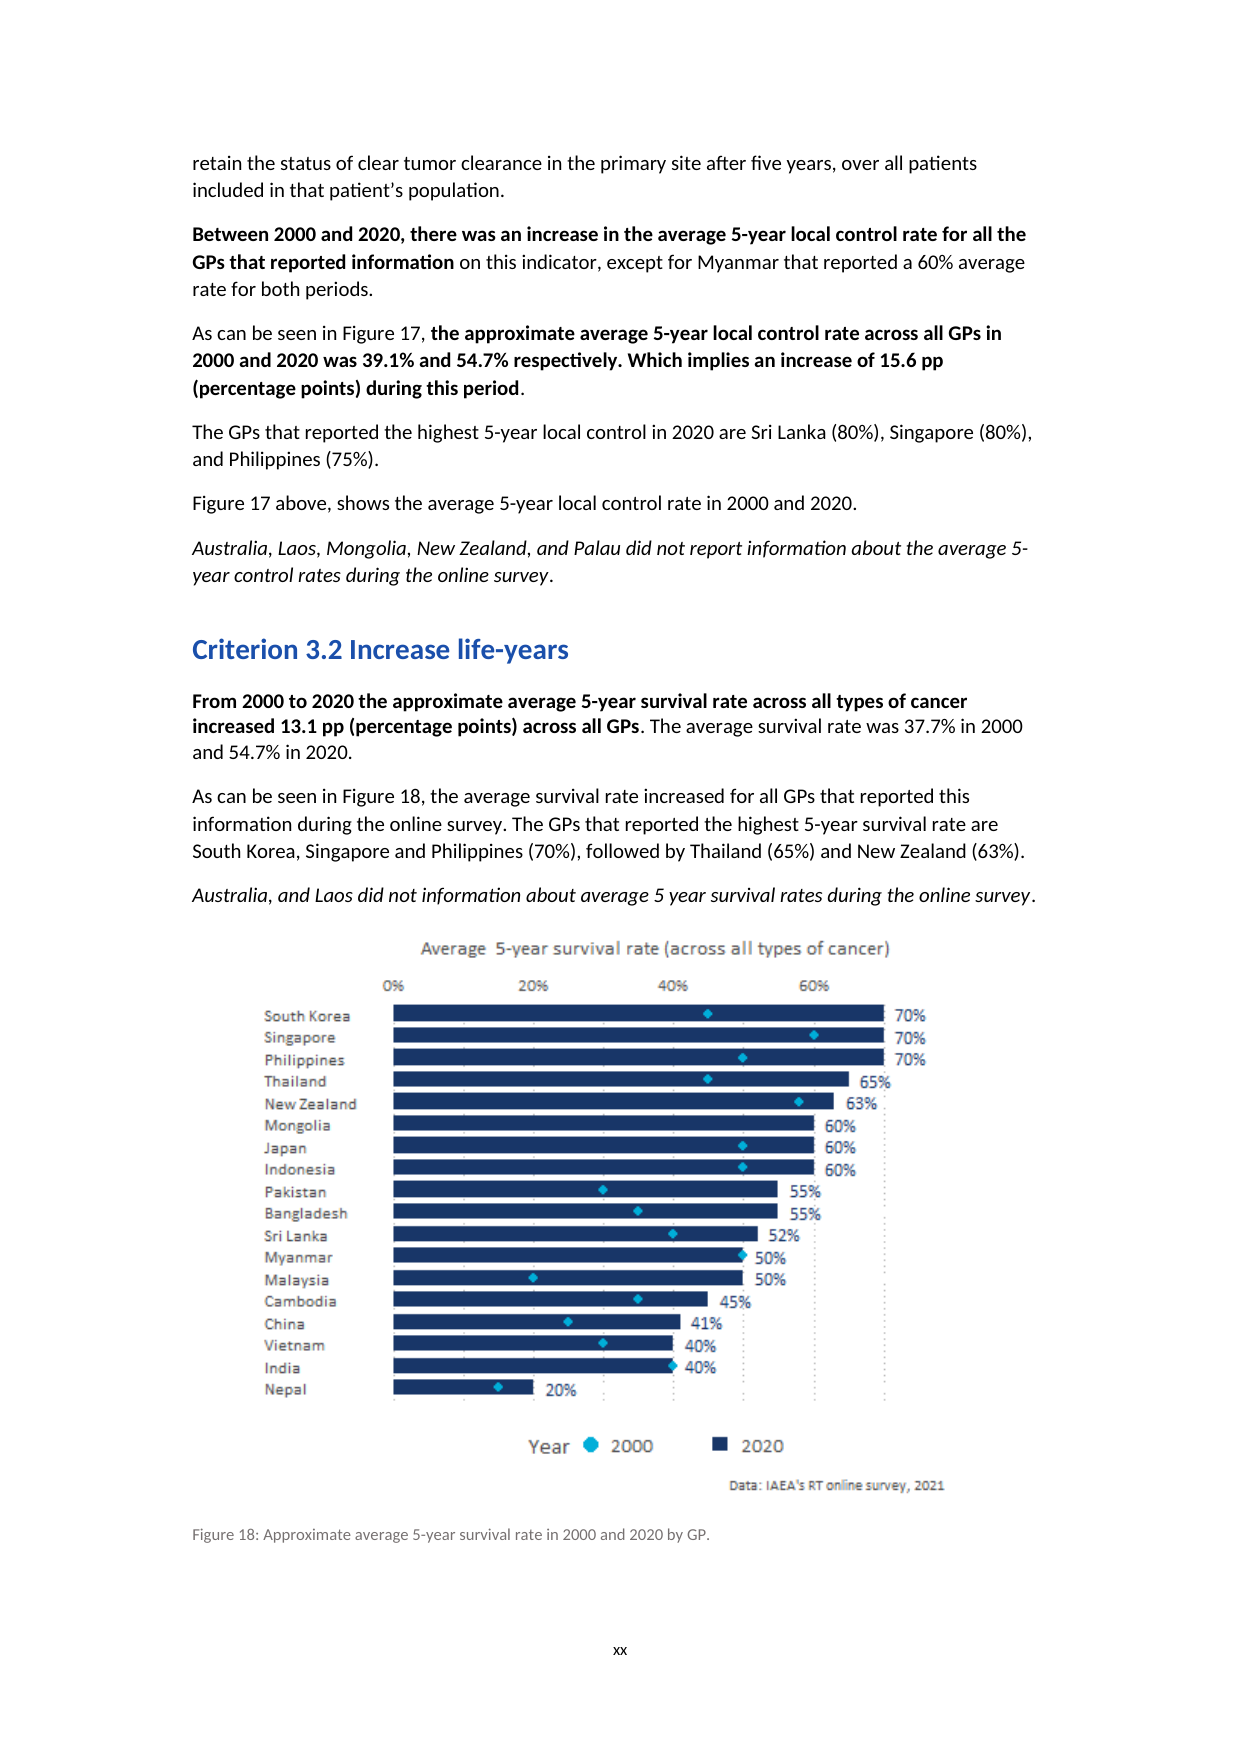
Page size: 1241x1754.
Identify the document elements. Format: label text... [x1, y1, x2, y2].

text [192, 150, 1048, 203]
text Figure 18: Approximate average 5-year survival rate in 2000 and 2020 by GP. [192, 1524, 1048, 1545]
subtitle Criterion 3.2 Increase life-years [192, 631, 1048, 667]
text The GPs that reported the highest 5-year local control in 2020 are Sri Lanka (80%), Singapore (80%), and Philippines (75%). [192, 419, 1048, 472]
picture [210, 926, 957, 1504]
text Figure 17 above, shows the average 5-year local control rate in 2000 and 2020. [192, 491, 1048, 516]
text As can be seen in Figure 18, the average survival rate increased for all GPs that reported this information during the online survey. The GPs that reported the highest 5-year survival rate are South Korea, Singapore and Philippines (70%), followed by Thailand (65%) and New Zealand (63%). [192, 783, 1048, 863]
text Australia, Laos, Mongolia, New Zealand, and Palau did not report information about the average 5-year control rates during the online survey. [192, 535, 1048, 587]
text As can be seen in Figure 17, the approximate average 5-year local control rate across all GPs in 2000 and 2020 was 39.1% and 54.7% respectively. Which implies an increase of 15.6 pp (percentage points) during this period. [192, 320, 1048, 401]
text From 2000 to 2020 the approximate average 5-year survival rate across all types of cancer increased 13.1 pp (percentage points) across all GPs. The average survival rate was 37.7% in 2000 and 54.7% in 2020. [192, 688, 1048, 764]
text Between 2000 and 2020, there was an increase in the average 5-year local control rate for all the GPs that reported information on this indicator, except for Myanmar that reported a 60% average rate for both periods. [192, 221, 1048, 302]
text Australia, and Laos did not information about average 5 year survival rates during the online survey. [192, 882, 1048, 908]
